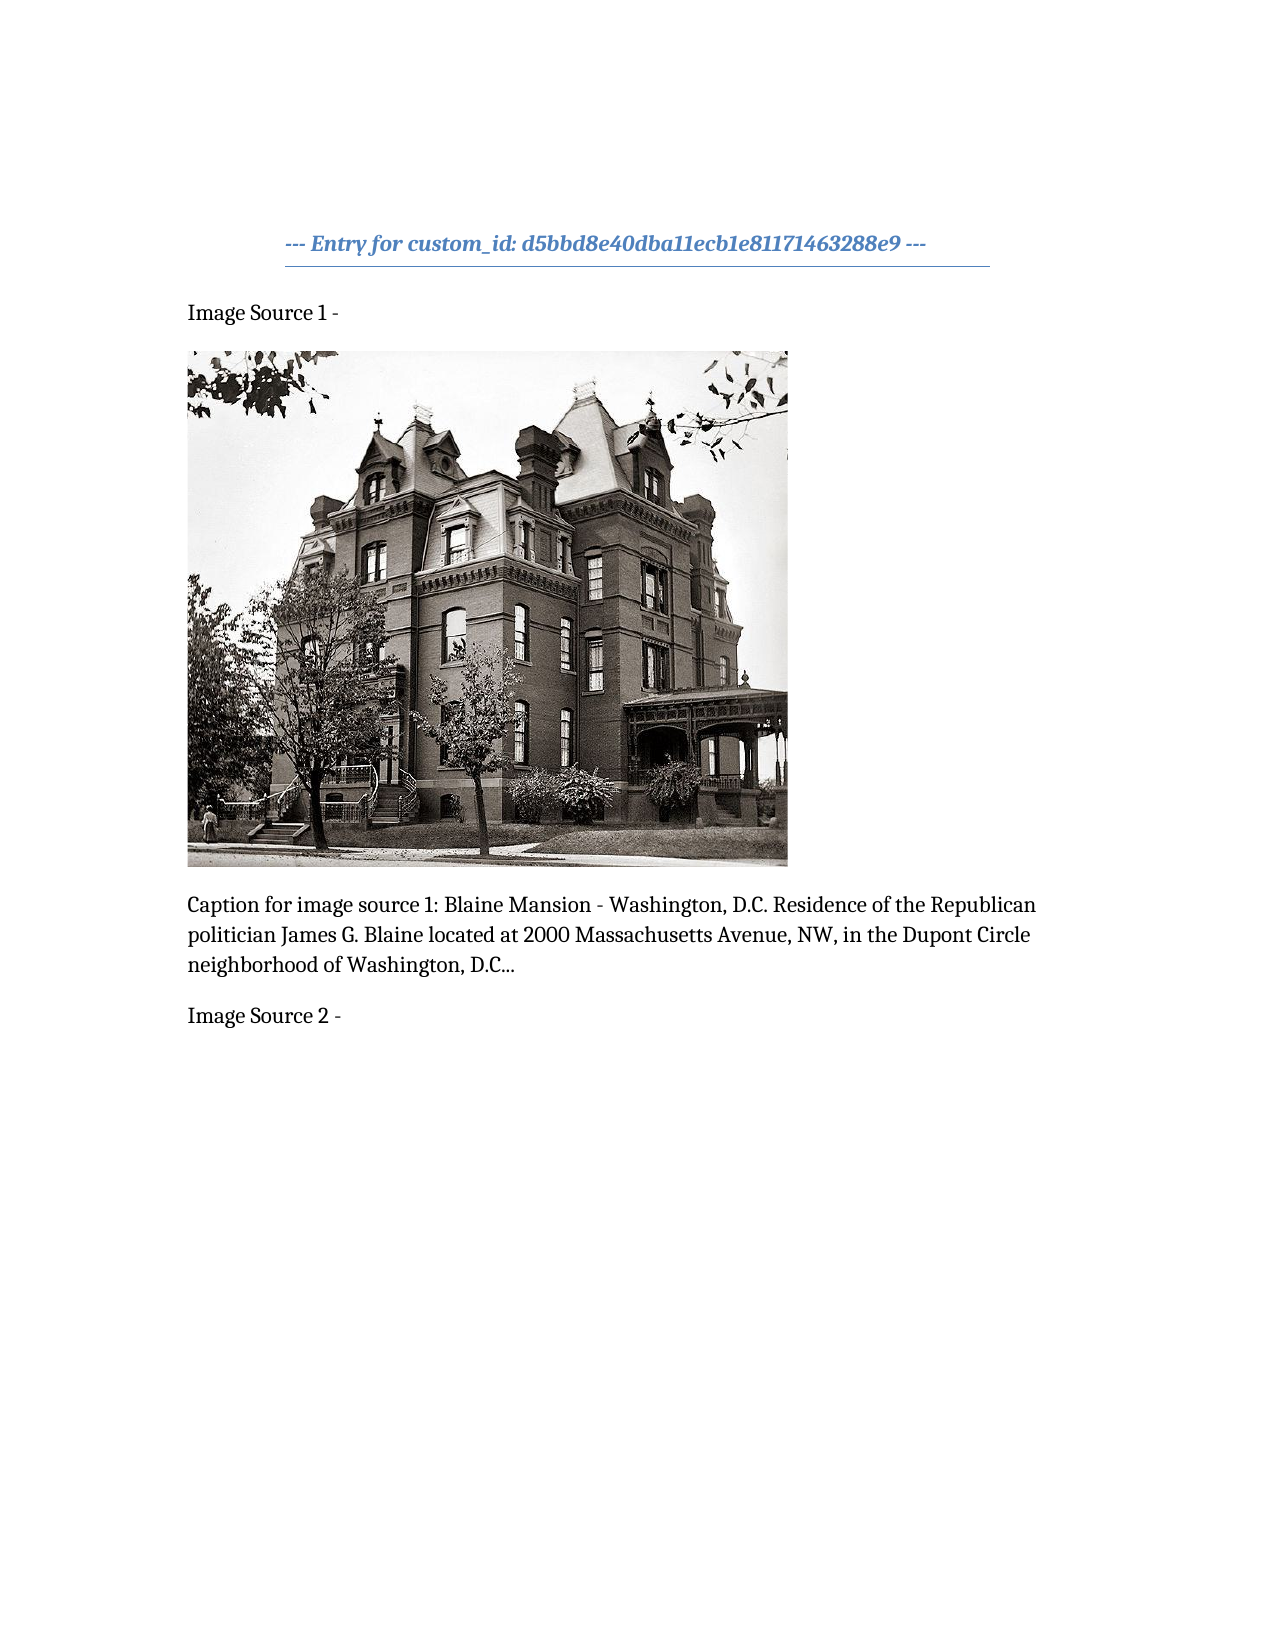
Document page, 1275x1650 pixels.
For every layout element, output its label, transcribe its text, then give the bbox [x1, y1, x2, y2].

text Image Source 1 - [187, 300, 1087, 326]
picture [187, 351, 788, 867]
text Caption for image source 1: Blaine Mansion - Washington, D.C. Residence of the Republican politician James G. Blaine located at 2000 Massachusetts Avenue, NW, in the Dupont Circle neighborhood of Washington, D.C... [187, 892, 1087, 978]
text --- Entry for custom_id: d5bbd8e40dba11ecb1e81171463288e9 --- [285, 231, 990, 266]
text Image Source 2 - [187, 1003, 1087, 1029]
